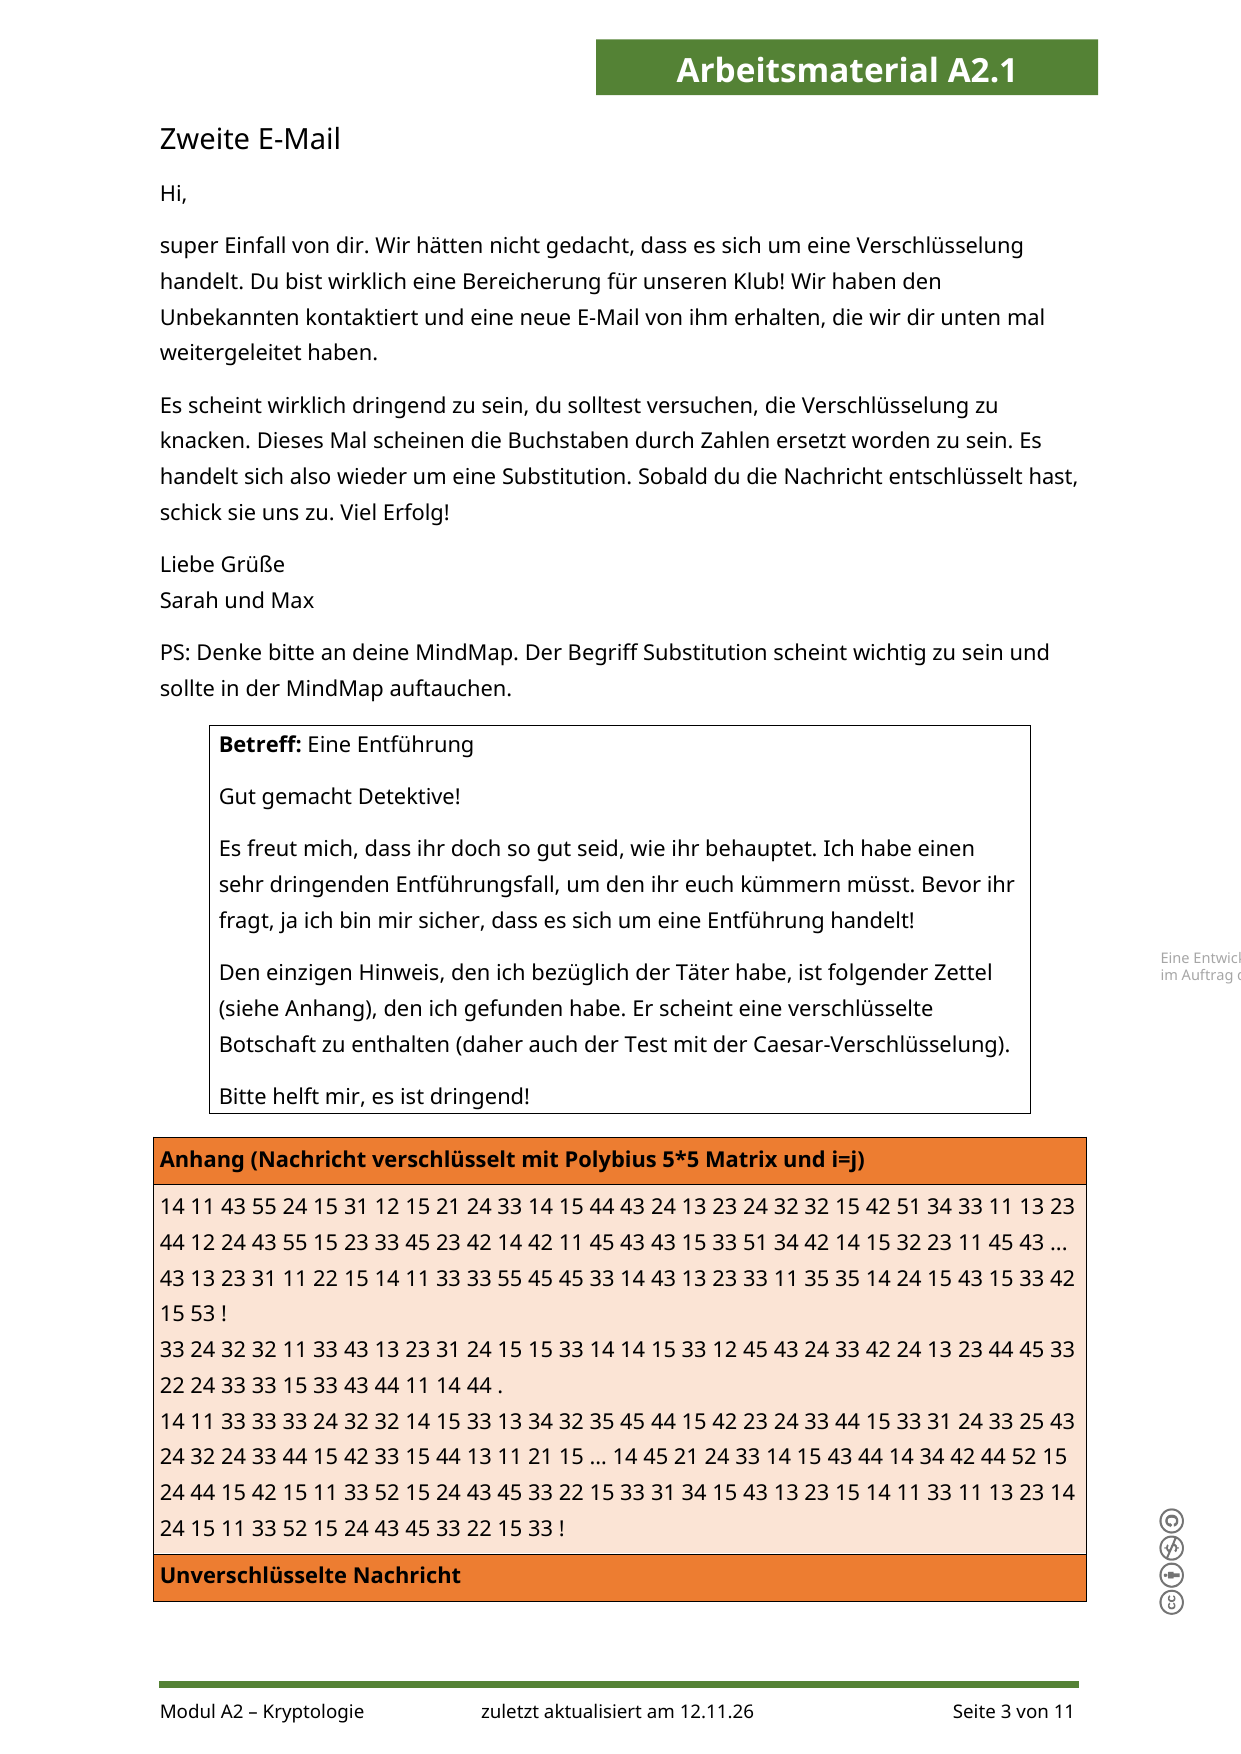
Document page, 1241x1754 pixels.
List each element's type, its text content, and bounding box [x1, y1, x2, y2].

table_cell 14 11 43 55 24 15 31 12 15 21 24 33 14 15 44 43 24 13 23 24 32 32 15 42 51 34 33 11 13 23 44 12 24 43 55 15 23 33 45 23 42 14 42 11 45 43 43 15 33 51 34 42 14 15 32 23 11 45 43 ... 43 13 23 31 11 22 15 14 11 33 33 55 45 45 33 14 43 13 23 33 11 35 35 14 24 15 43 15 33 42 15 53 ! 33 24 32 32 11 33 43 13 23 31 24 15 15 33 14 14 15 33 12 45 43 24 33 42 24 13 23 44 45 33 22 24 33 33 15 33 43 44 11 14 44 . 14 11 33 33 33 24 32 32 14 15 33 13 34 32 35 45 44 15 42 23 24 33 44 15 33 31 24 33 25 43 24 32 24 33 44 15 42 33 15 44 13 11 21 15 … 14 45 21 24 33 14 15 43 44 14 34 42 44 52 15 24 44 15 42 15 11 33 52 15 24 43 45 33 22 15 33 31 34 15 43 13 23 15 14 11 33 11 13 23 14 24 15 11 33 52 15 24 43 45 33 22 15 33 ! [154, 1185, 1086, 1553]
text Es scheint wirklich dringend zu sein, du solltest versuchen, die Verschlüsselung zu knacken. Dieses Mal scheinen die Buchstaben durch Zahlen ersetzt worden zu sein. Es handelt sich also wieder um eine Substitution. Sobald du die Nachricht entschlüsselt hast, schick sie uns zu. Viel Erfolg! [159, 389, 1081, 527]
text super Einfall von dir. Wir hätten nicht gedacht, dass es sich um eine Verschlüsselung handelt. Du bist wirklich eine Bereicherung für unseren Klub! Wir haben den Unbekannten kontaktiert und eine neue E-Mail von ihm erhalten, die wir dir unten mal weitergeleitet haben. [159, 230, 1081, 367]
text Gut gemacht Detektive! [210, 778, 1030, 811]
text Liebe Grüße Sarah und Max [159, 549, 1081, 615]
text Es freut mich, dass ihr doch so gut seid, wie ihr behauptet. Ich habe einen sehr dringenden Entführungsfall, um den ihr euch kümmern müsst. Bevor ihr fragt, ja ich bin mir sicher, dass es sich um eine Entführung handelt! [210, 830, 1030, 934]
text PS: Denke bitte an deine MindMap. Der Begriff Substitution scheint wichtig zu sein und sollte in der MindMap auftauchen. [159, 637, 1081, 703]
text Betreff: Eine Entführung [210, 726, 1030, 758]
text Zweite E-Mail [159, 118, 1081, 158]
table_cell Unverschlüsselte Nachricht [154, 1555, 1086, 1601]
text Den einzigen Hinweis, den ich bezüglich der Täter habe, ist folgender Zettel (siehe Anhang), den ich gefunden habe. Er scheint eine verschlüsselte Botschaft zu enthalten (daher auch der Test mit der Caesar-Verschlüsselung). [210, 954, 1030, 1058]
table_header Anhang (Nachricht verschlüsselt mit Polybius 5*5 Matrix und i=j) [154, 1138, 1086, 1184]
text Hi, [159, 178, 1081, 207]
text Bitte helft mir, es ist dringend! [210, 1078, 1030, 1113]
